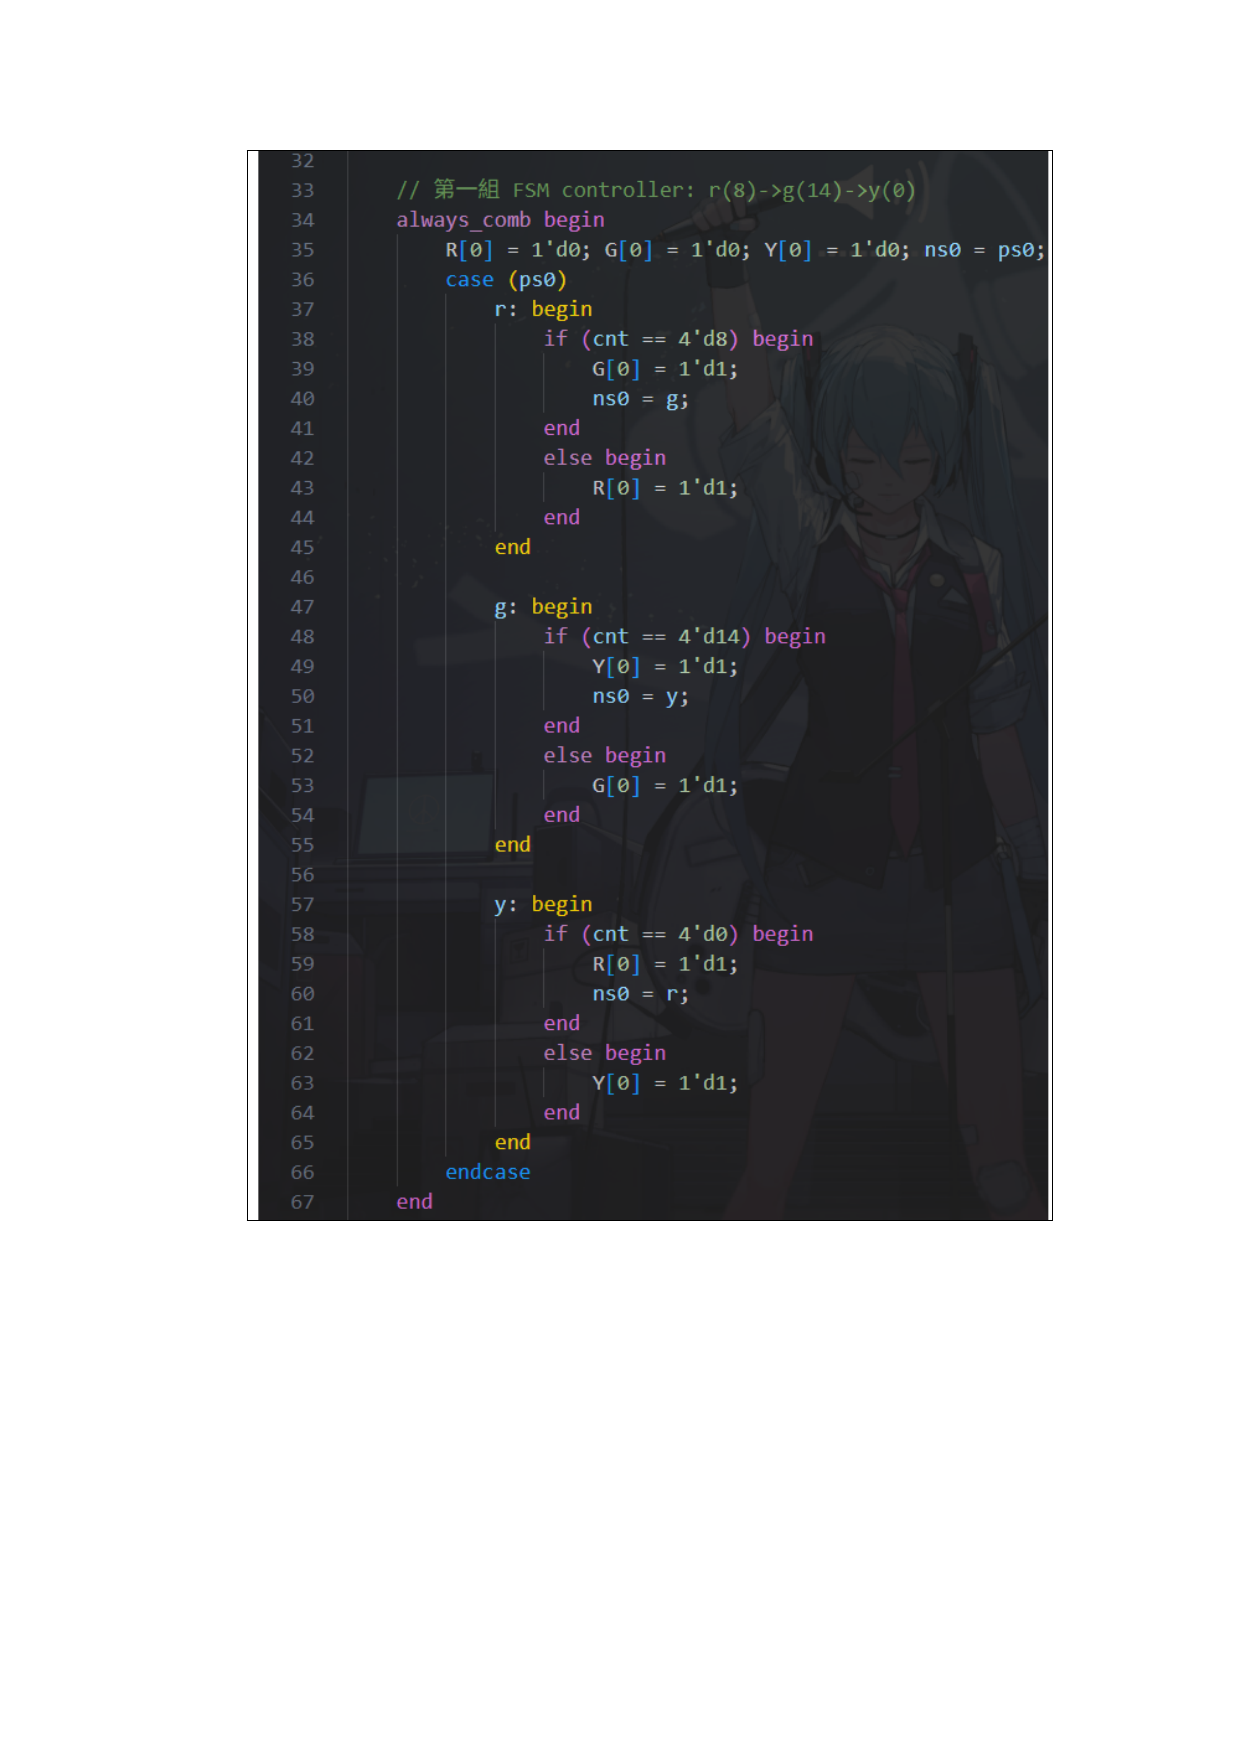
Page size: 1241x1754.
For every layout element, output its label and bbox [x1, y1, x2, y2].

table_header [248, 151, 258, 1220]
picture [258, 151, 1049, 1220]
